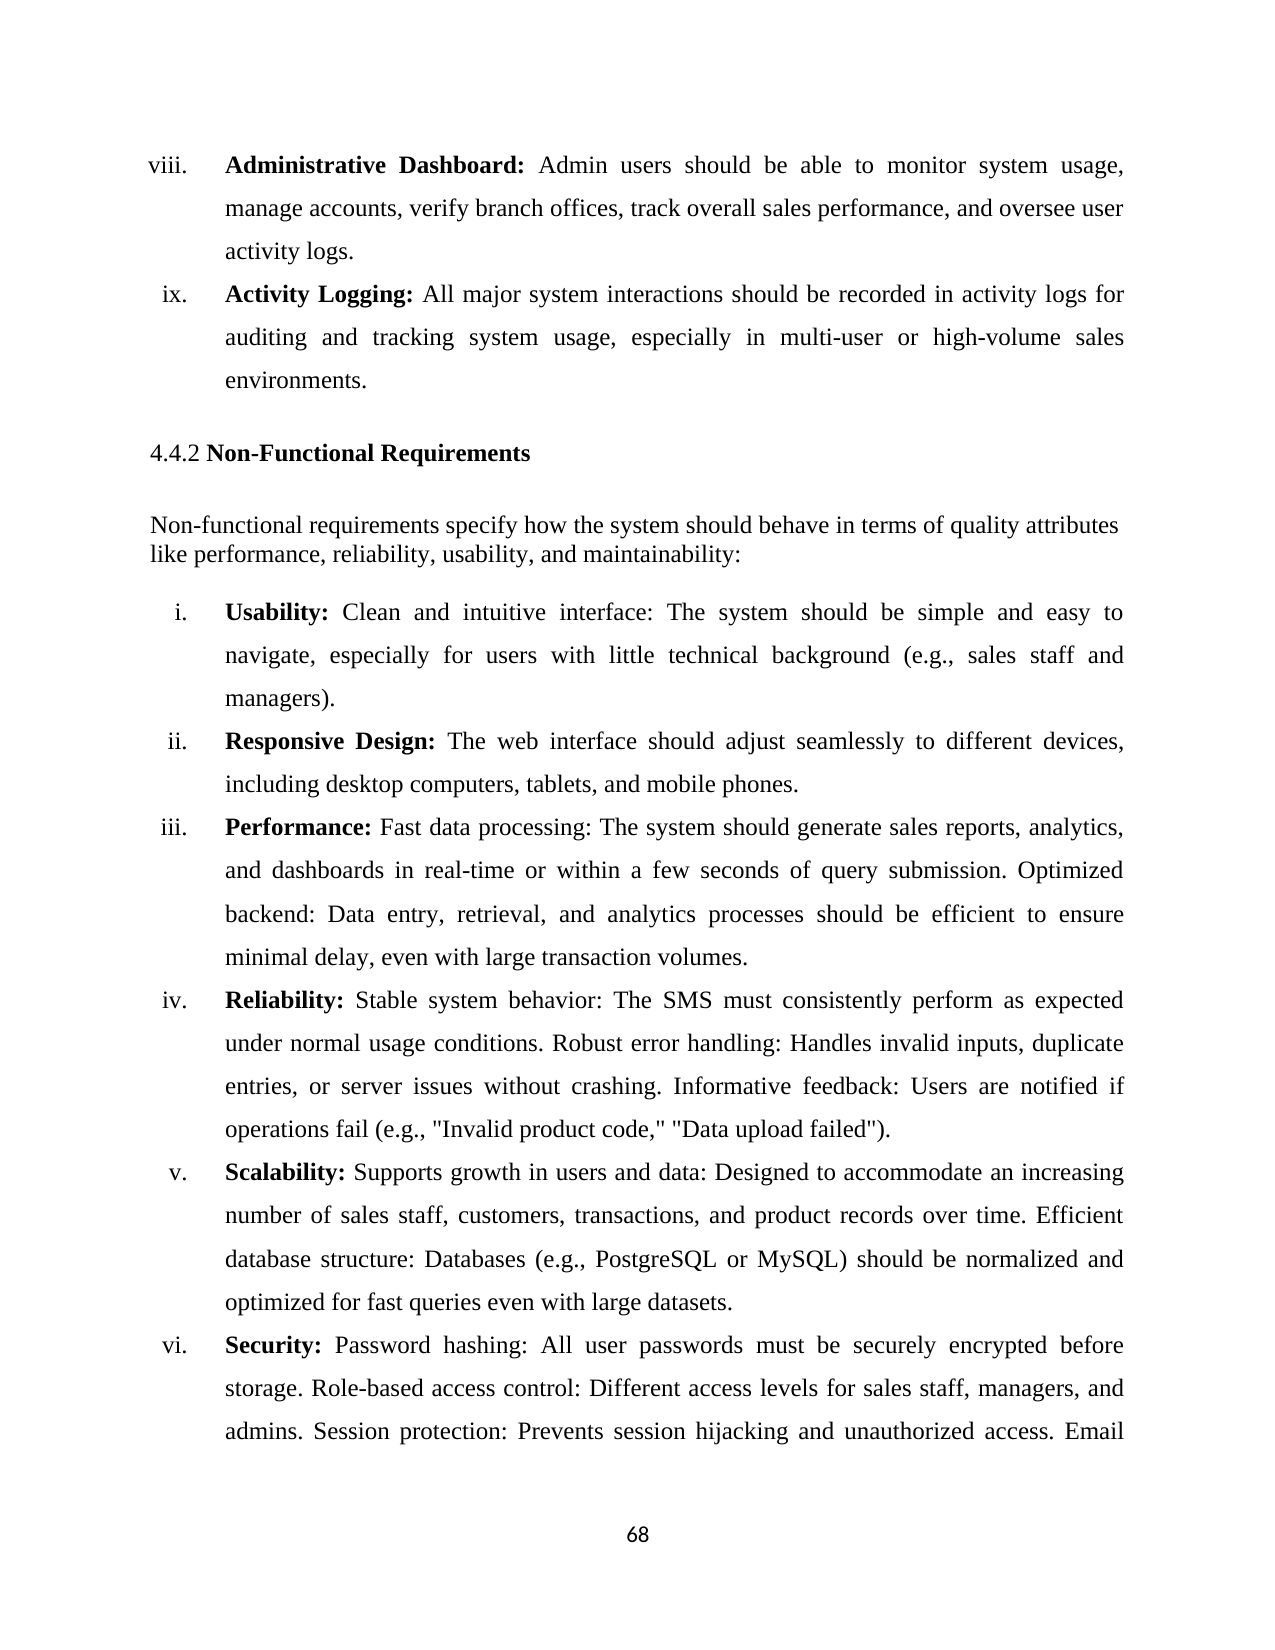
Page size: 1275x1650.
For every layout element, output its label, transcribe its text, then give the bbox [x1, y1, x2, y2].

list Usability: Clean and intuitive interface: The system should be simple and easy to navigate, especially for users with little technical background (e.g., sales staff and managers). [187, 597, 1125, 712]
text Non-functional requirements specify how the system should behave in terms of quality attributes like performance, reliability, usability, and maintainability: [150, 510, 1125, 568]
list Responsive Design: The web interface should adjust seamlessly to different devices, including desktop computers, tablets, and mobile phones. [187, 726, 1125, 798]
list Administrative Dashboard: Admin users should be able to monitor system usage, manage accounts, verify branch offices, track overall sales performance, and oversee user activity logs. [187, 150, 1125, 265]
list Scalability: Supports growth in users and data: Designed to accommodate an increasing number of sales staff, customers, transactions, and product records over time. Efficient database structure: Databases (e.g., PostgreSQL or MySQL) should be normalized and optimized for fast queries even with large datasets. [187, 1157, 1125, 1316]
list Reliability: Stable system behavior: The SMS must consistently perform as expected under normal usage conditions. Robust error handling: Handles invalid inputs, duplicate entries, or server issues without crashing. Informative feedback: Users are notified if operations fail (e.g., "Invalid product code," "Data upload failed"). [187, 985, 1125, 1143]
list Performance: Fast data processing: The system should generate sales reports, analytics, and dashboards in real-time or within a few seconds of query submission. Optimized backend: Data entry, retrieval, and analytics processes should be efficient to ensure minimal delay, even with large transaction volumes. [187, 812, 1125, 971]
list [187, 1330, 1125, 1445]
list Activity Logging: All major system interactions should be recorded in activity logs for auditing and tracking system usage, especially in multi-user or high-volume sales environments. [187, 279, 1125, 394]
subtitle Non-Functional Requirements [150, 438, 1125, 467]
